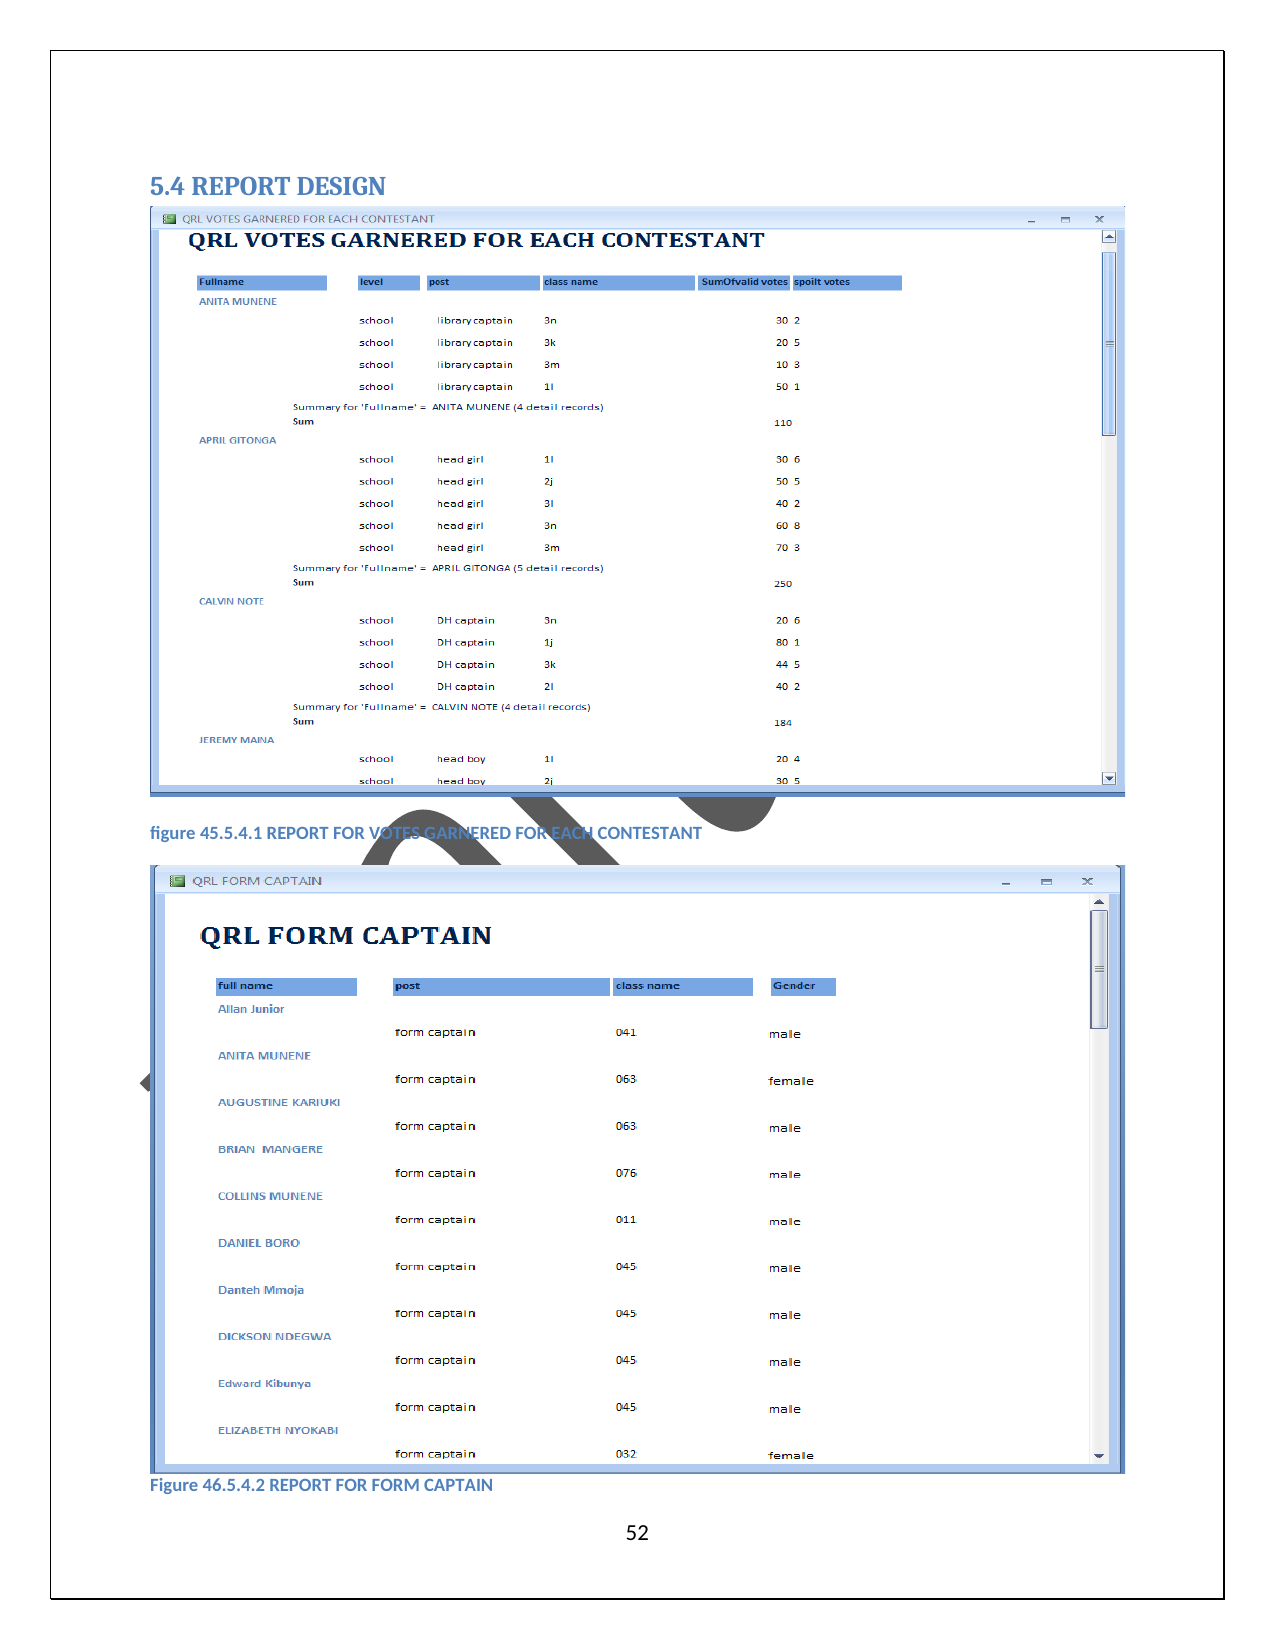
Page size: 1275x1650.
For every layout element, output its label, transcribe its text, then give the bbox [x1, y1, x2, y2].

subtitle 5.4 REPORT DESIGN [150, 171, 1124, 202]
text figure 46.5.4.1 REPORT FOR VOTES GARNERED FOR EACH CONTESTANT [150, 821, 1124, 844]
picture [150, 206, 1126, 797]
text Figure 47.5.4.2 REPORT FOR FORM CAPTAIN [150, 1474, 1124, 1496]
picture [150, 865, 1125, 1474]
